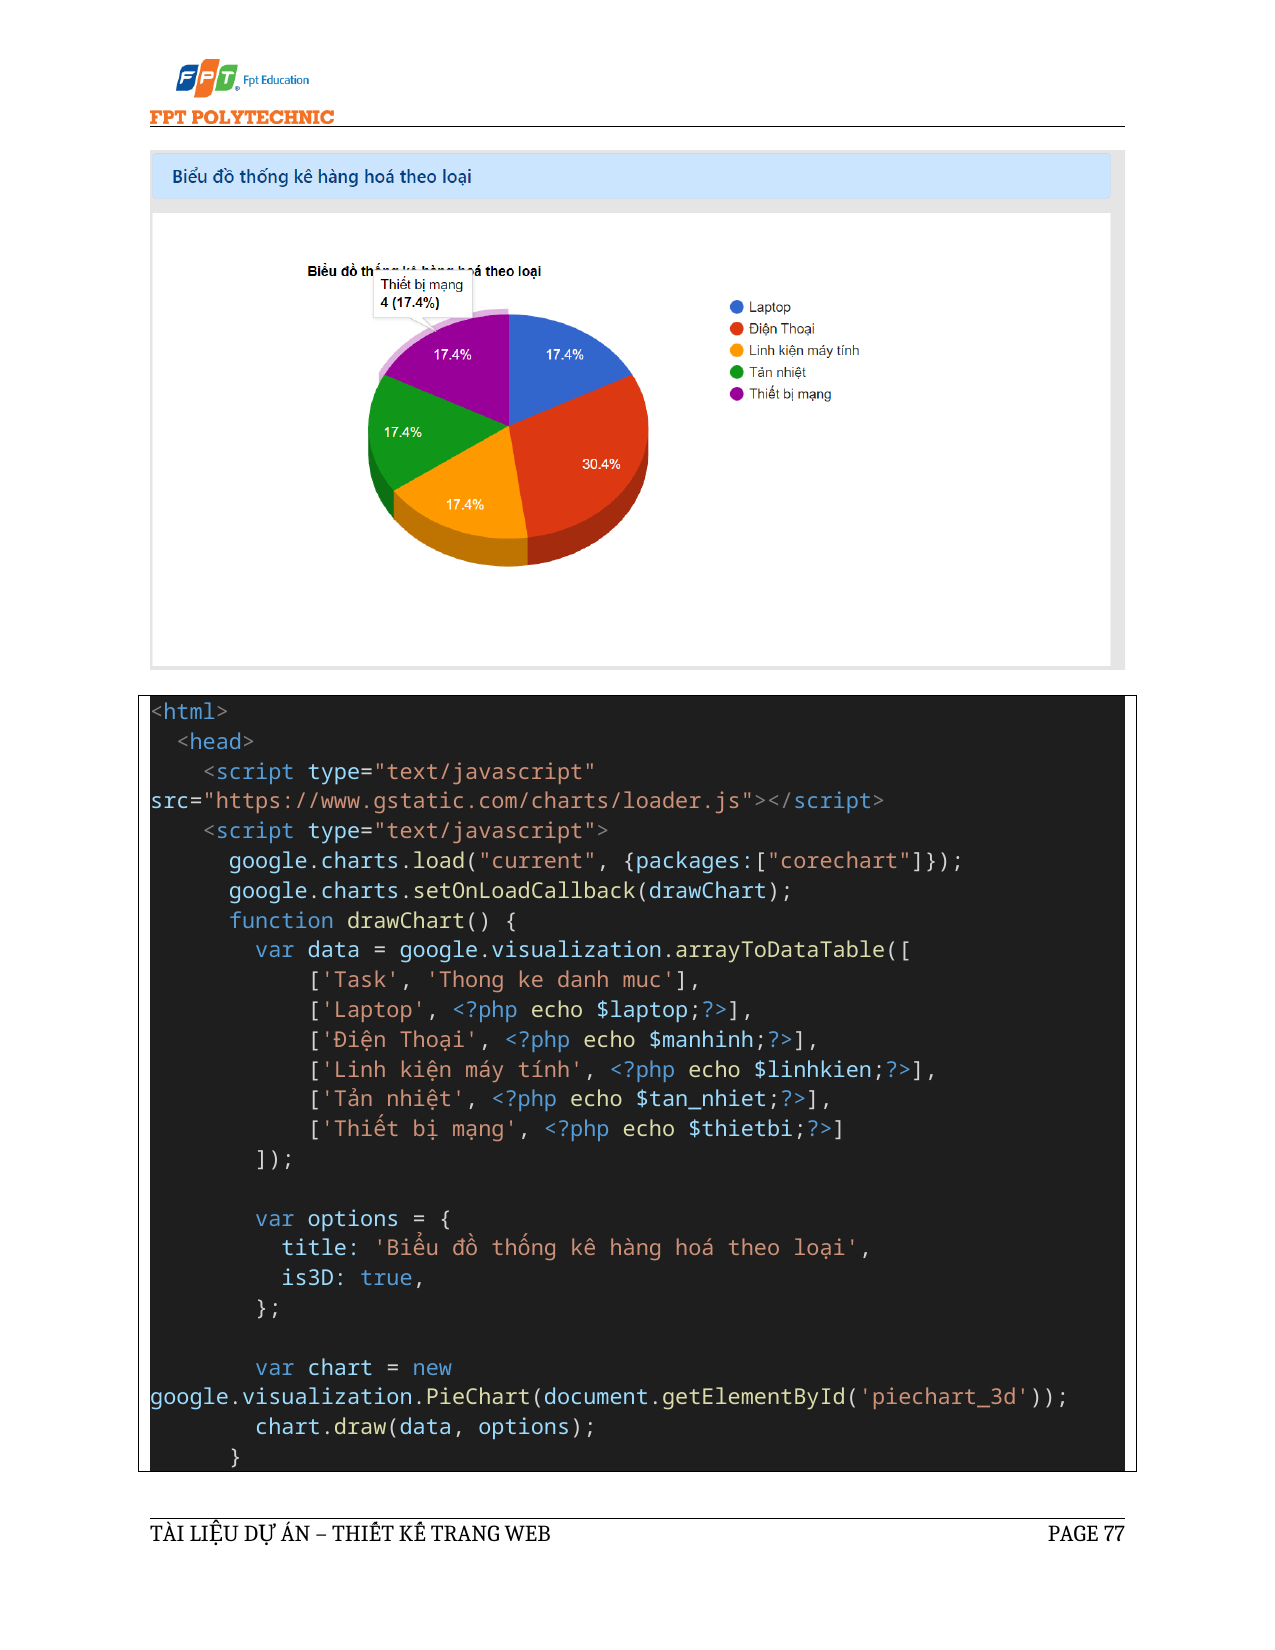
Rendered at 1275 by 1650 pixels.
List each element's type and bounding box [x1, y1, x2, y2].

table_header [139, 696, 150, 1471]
picture [150, 150, 1125, 670]
picture [150, 59, 336, 124]
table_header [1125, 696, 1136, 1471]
